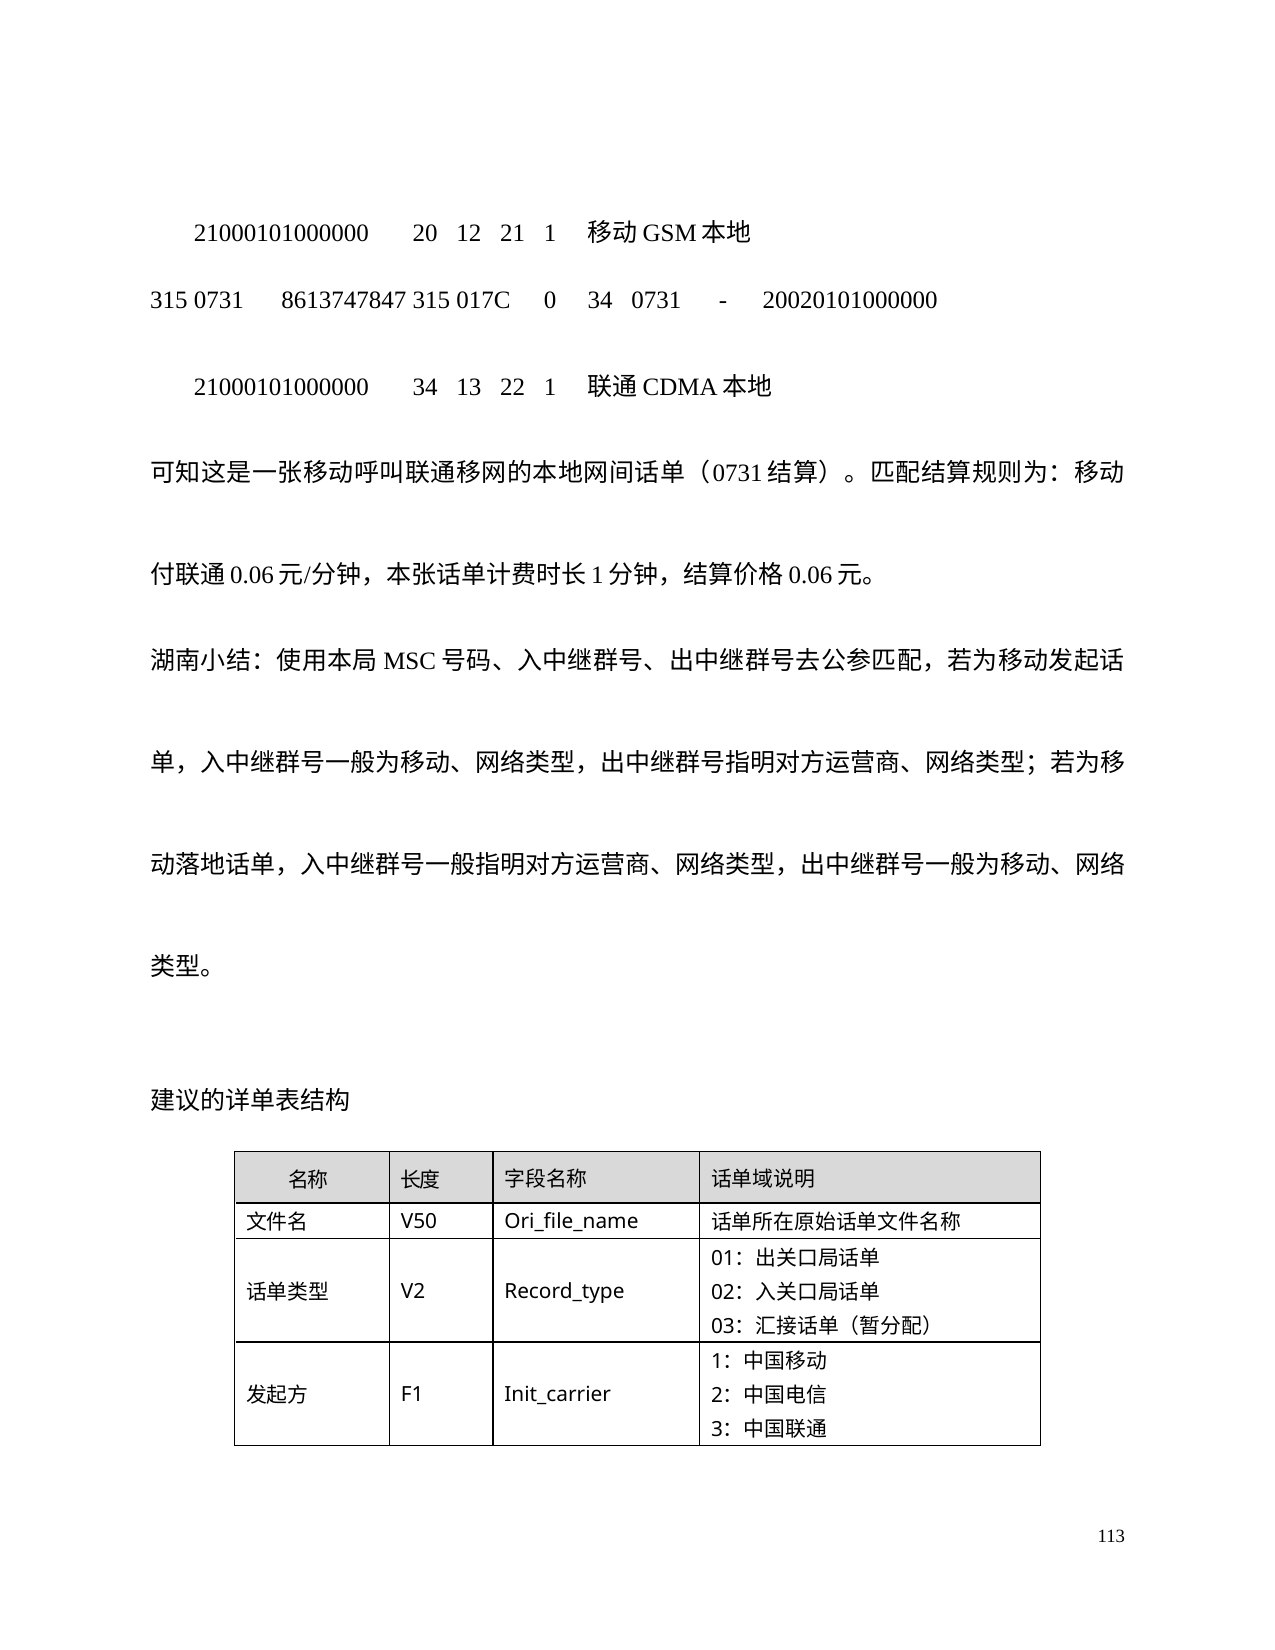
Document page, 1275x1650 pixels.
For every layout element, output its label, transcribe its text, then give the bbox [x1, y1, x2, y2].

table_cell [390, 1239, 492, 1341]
text 315 0731 8613747847 315 017C 0 34 0731 - 20020101000000 21000101000000 34 13 22 1 联通CDMA本地 [150, 283, 1125, 419]
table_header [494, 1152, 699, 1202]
text 可知这是一张移动呼叫联通移网的本地网间话单（0731结算）。匹配结算规则为：移动付联通0.06元/分钟，本张话单计费时长1分钟，结算价格0.06元。 [150, 437, 1125, 607]
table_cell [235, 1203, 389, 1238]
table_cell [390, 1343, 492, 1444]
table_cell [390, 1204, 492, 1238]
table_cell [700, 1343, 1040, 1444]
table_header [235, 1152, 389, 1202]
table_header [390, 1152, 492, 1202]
text 建议的详单表结构 [150, 1065, 1125, 1133]
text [150, 197, 1125, 265]
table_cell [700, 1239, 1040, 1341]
text 湖南小结：使用本局MSC号码、入中继群号、出中继群号去公参匹配，若为移动发起话单，入中继群号一般为移动、网络类型，出中继群号指明对方运营商、网络类型；若为移动落地话单，入中继群号一般指明对方运营商、网络类型，出中继群号一般为移动、网络类型。 [150, 625, 1125, 998]
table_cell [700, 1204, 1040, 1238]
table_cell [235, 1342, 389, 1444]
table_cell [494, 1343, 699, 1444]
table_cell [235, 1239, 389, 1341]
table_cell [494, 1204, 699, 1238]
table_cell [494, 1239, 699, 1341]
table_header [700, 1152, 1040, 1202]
